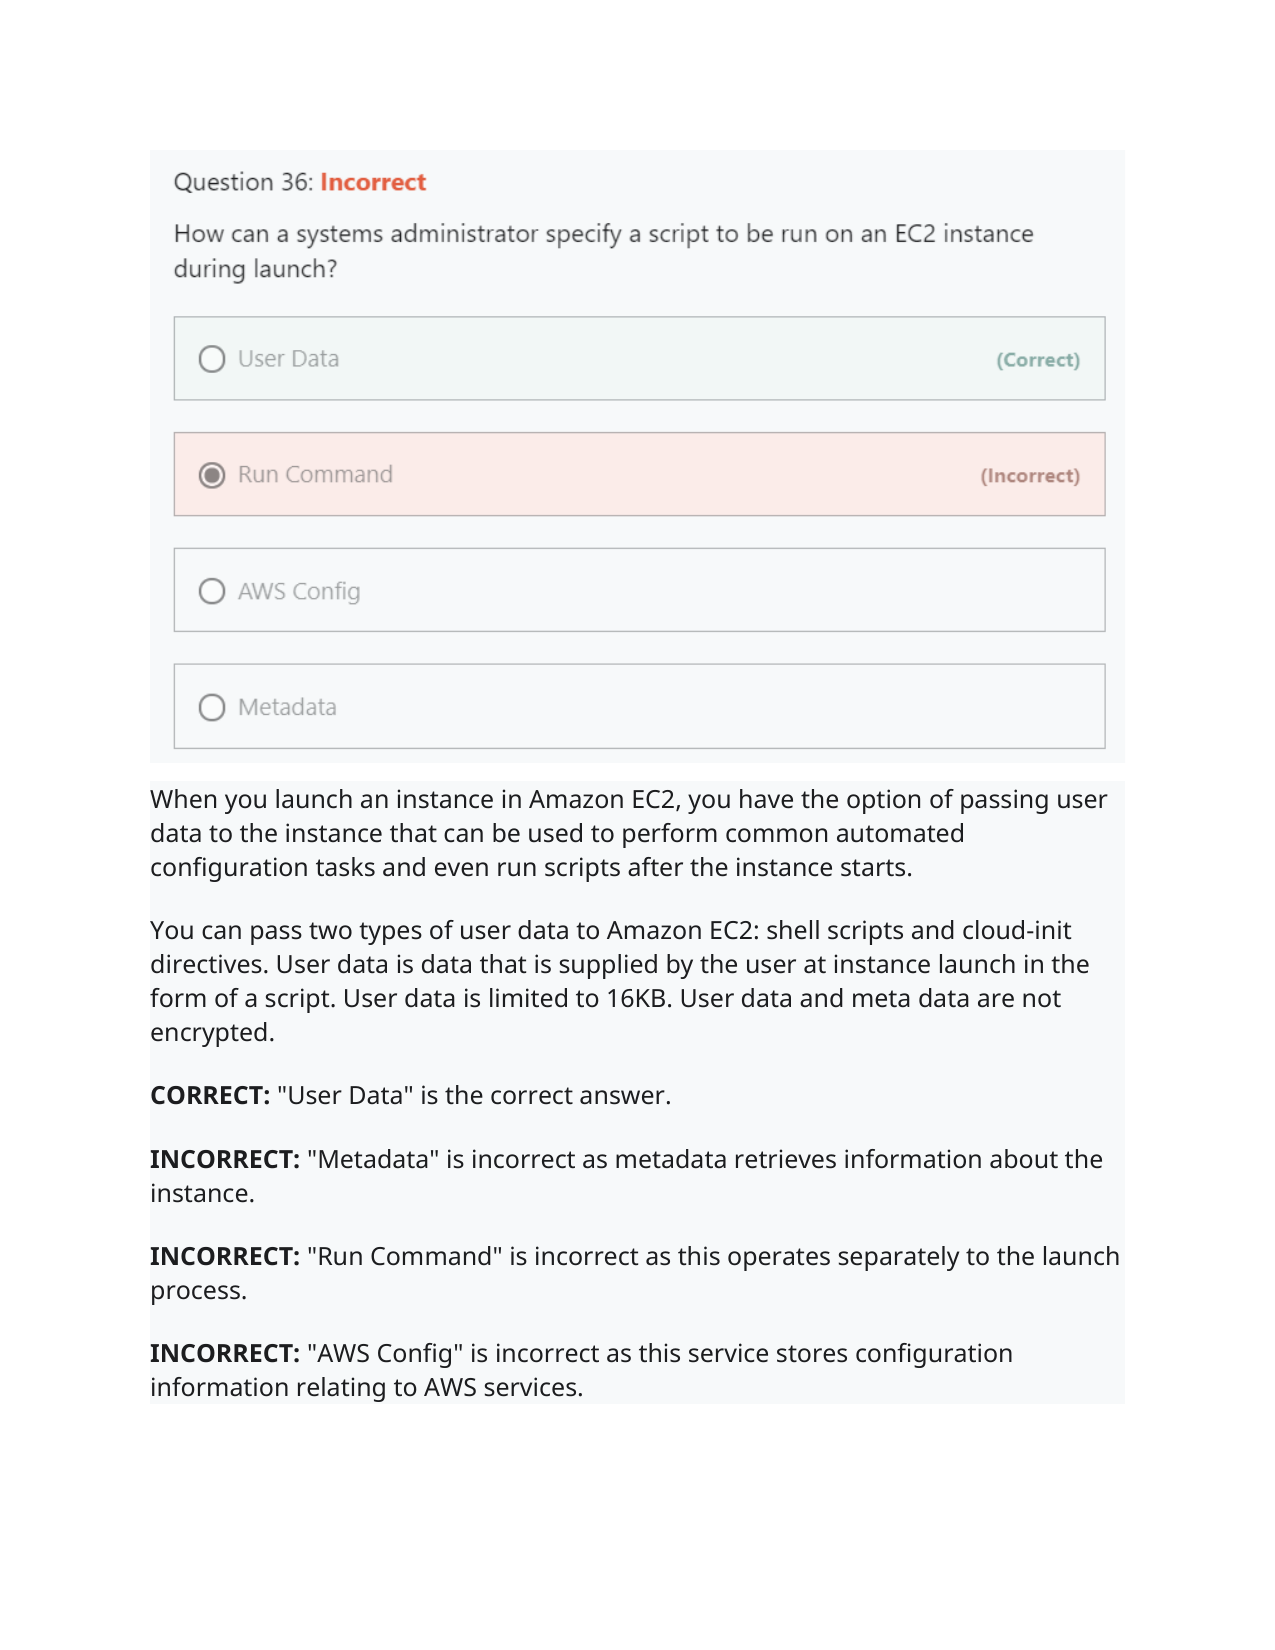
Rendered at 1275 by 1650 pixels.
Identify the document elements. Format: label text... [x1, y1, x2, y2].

text INCORRECT: "Metadata" is incorrect as metadata retrieves information about the instance. [150, 1141, 1125, 1209]
text CORRECT: "User Data" is the correct answer. [150, 1078, 1125, 1112]
text You can pass two types of user data to Amazon EC2: shell scripts and cloud-init directives. User data is data that is supplied by the user at instance launch in the form of a script. User data is limited to 16KB. User data and meta data are not encrypted. [150, 913, 1125, 1049]
text When you launch an instance in Amazon EC2, you have the option of passing user data to the instance that can be used to perform common automated configuration tasks and even run scripts after the instance starts. [150, 781, 1125, 883]
text INCORRECT: "AWS Config" is incorrect as this service stores configuration information relating to AWS services. [150, 1336, 1125, 1404]
picture [150, 150, 1125, 763]
text INCORRECT: "Run Command" is incorrect as this operates separately to the launch process. [150, 1238, 1125, 1307]
